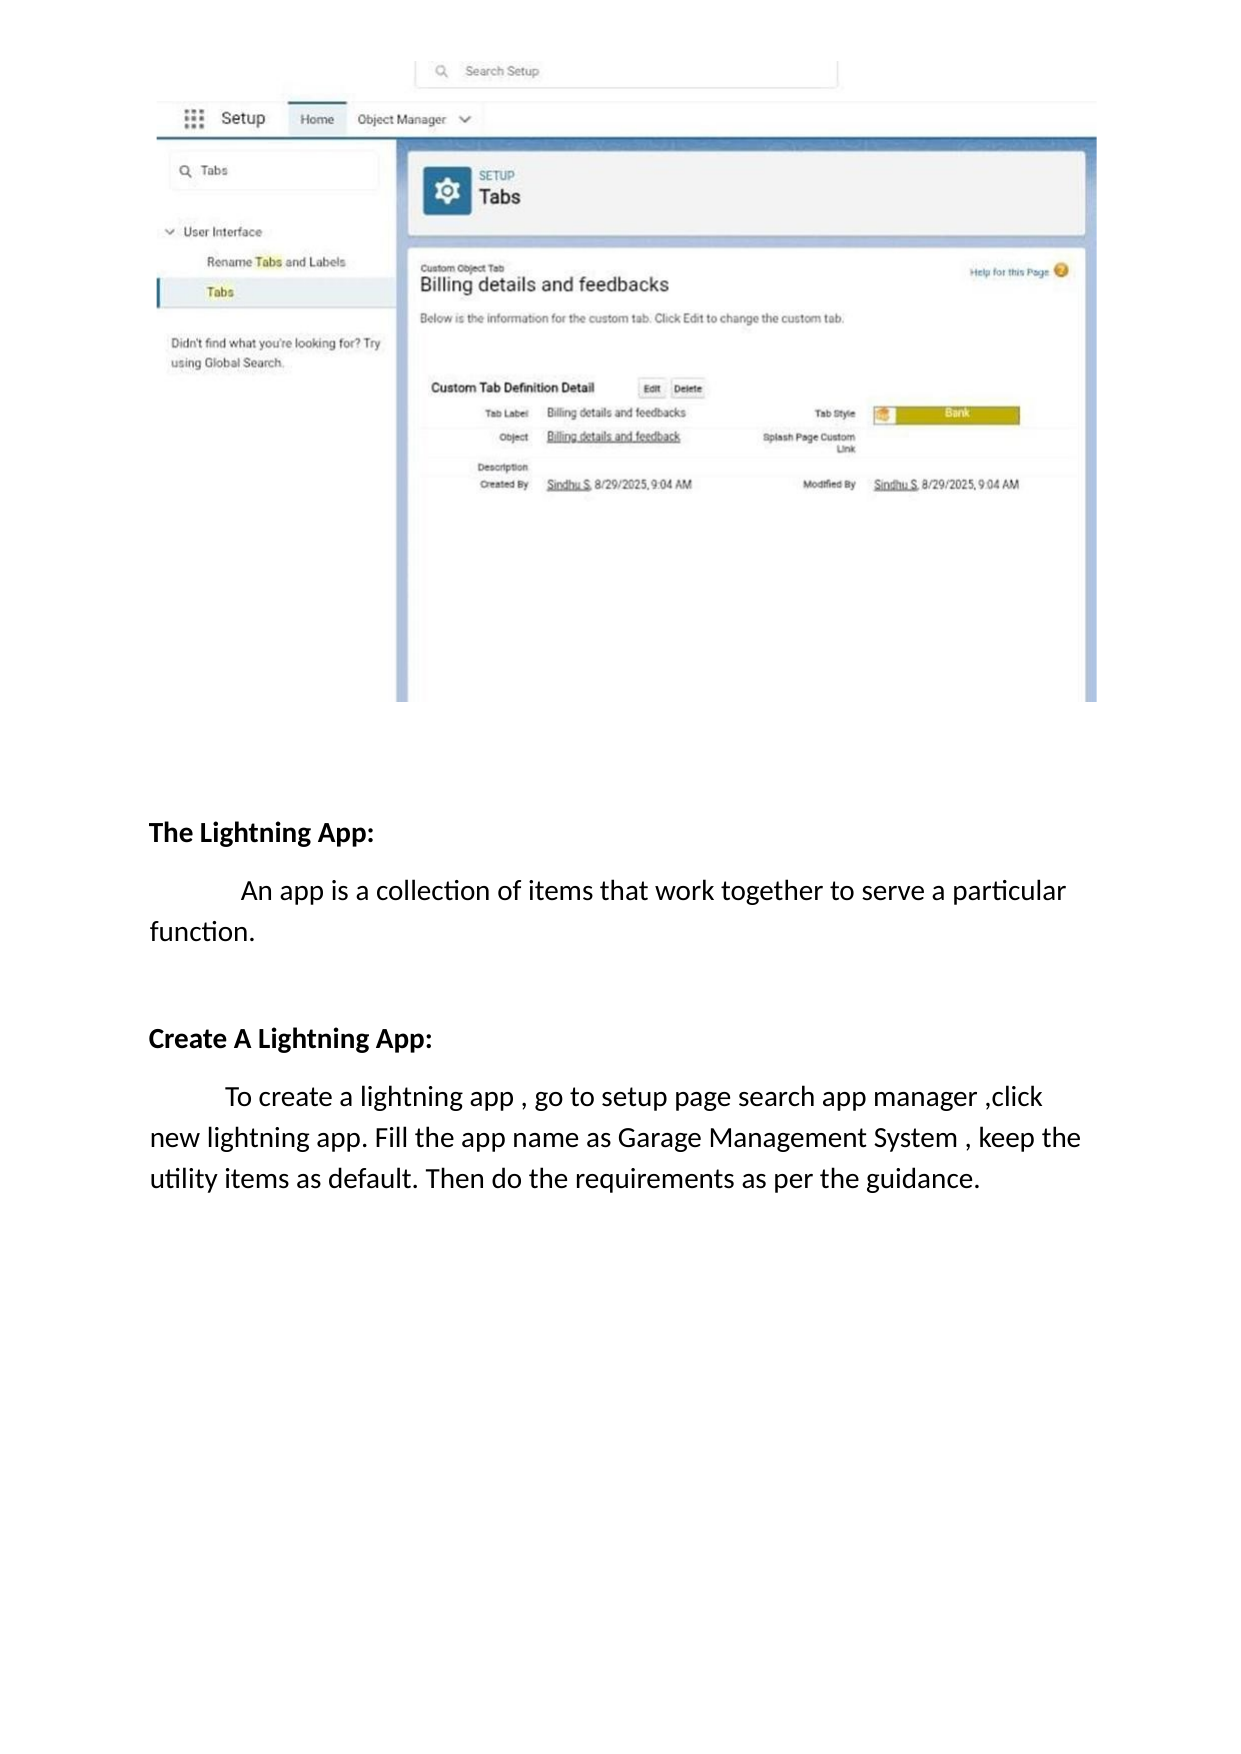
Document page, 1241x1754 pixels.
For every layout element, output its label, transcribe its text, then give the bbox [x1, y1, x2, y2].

picture [156, 61, 1097, 702]
text Create A Lightning App: [148, 1020, 1103, 1056]
text To create a lightning app , go to setup page search app manager ,click new lightning app. Fill the app name as Garage Management System , keep the utility items as default. Then do the requirements as per the guidance. [148, 1078, 1091, 1195]
text The Lightning App: [148, 814, 1103, 850]
text An app is a collection of items that work together to serve a particular function. [148, 872, 1091, 948]
